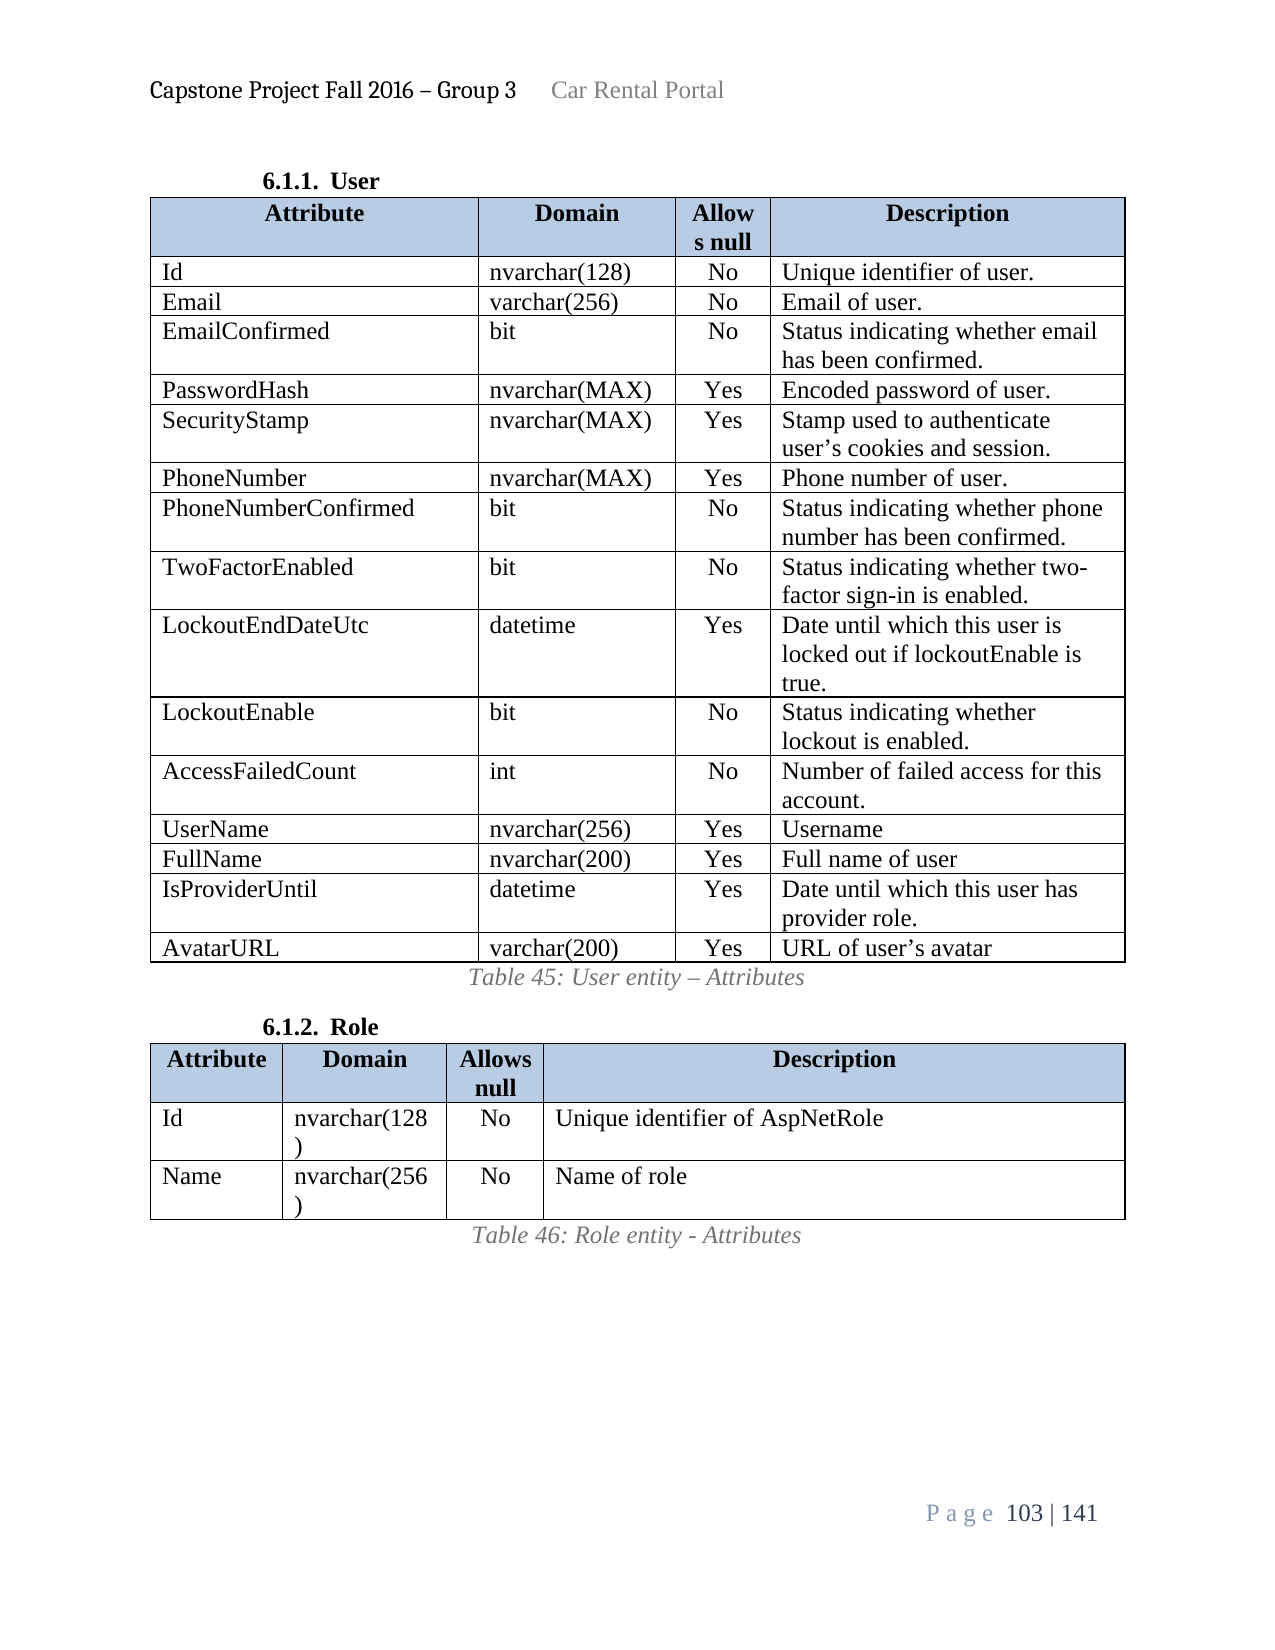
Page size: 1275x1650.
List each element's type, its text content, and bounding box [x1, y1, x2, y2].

table_cell nvarchar(MAX) [479, 405, 675, 462]
table_cell Status indicating whether lockout is enabled. [771, 698, 1124, 755]
table_cell Yes [676, 815, 770, 843]
table_cell Status indicating whether two-factor sign-in is enabled. [771, 552, 1124, 609]
table_cell nvarchar(256) [283, 1161, 446, 1219]
table_cell Id [151, 1103, 282, 1160]
table_cell bit [479, 698, 675, 755]
table_cell Status indicating whether email has been confirmed. [771, 316, 1124, 374]
table_cell EmailConfirmed [151, 316, 478, 374]
table_cell Yes [676, 874, 770, 932]
table_cell PhoneNumberConfirmed [151, 493, 478, 551]
table_cell No [676, 316, 770, 374]
table_cell Yes [676, 405, 770, 462]
table_cell Unique identifier of user. [771, 257, 1124, 286]
table_cell Username [771, 815, 1124, 843]
table_cell Encoded password of user. [771, 375, 1124, 404]
table_cell Yes [676, 933, 770, 961]
table_cell nvarchar(256) [479, 815, 675, 843]
table_cell nvarchar(MAX) [479, 463, 675, 492]
table_cell UserName [151, 815, 478, 843]
table_cell Date until which this user has provider role. [771, 874, 1124, 932]
table_cell SecurityStamp [151, 405, 478, 462]
table_cell Yes [676, 610, 770, 696]
table_header Allows null [447, 1044, 543, 1102]
subtitle Role [262, 1012, 1125, 1041]
table_cell LockoutEndDateUtc [151, 610, 478, 696]
table_cell No [676, 552, 770, 609]
table_cell URL of user’s avatar [771, 933, 1124, 961]
table_cell datetime [479, 610, 675, 696]
table_cell PasswordHash [151, 375, 478, 404]
table_cell No [447, 1103, 543, 1160]
table_header Allows null [676, 198, 770, 256]
table_cell Unique identifier of AspNetRole [544, 1103, 1124, 1160]
table_header Domain [479, 198, 675, 256]
table_cell Email [151, 287, 478, 315]
table_cell Date until which this user is locked out if lockoutEnable is true. [771, 610, 1124, 696]
table_cell Email of user. [771, 287, 1124, 315]
table_cell Full name of user [771, 844, 1124, 873]
table_header Attribute [151, 198, 478, 256]
table_cell Number of failed access for this account. [771, 756, 1124, 813]
table_cell Phone number of user. [771, 463, 1124, 492]
table_cell nvarchar(128) [283, 1103, 446, 1160]
table_cell No [676, 257, 770, 286]
table_cell varchar(200) [479, 933, 675, 961]
table_header Description [544, 1044, 1124, 1102]
table_cell Stamp used to authenticate user’s cookies and session. [771, 405, 1124, 462]
table_cell bit [479, 316, 675, 374]
table_cell bit [479, 552, 675, 609]
table_cell Status indicating whether phone number has been confirmed. [771, 493, 1124, 551]
table_cell PhoneNumber [151, 463, 478, 492]
table_cell Name [151, 1161, 282, 1219]
table_cell Yes [676, 844, 770, 873]
table_cell Yes [676, 375, 770, 404]
table_cell nvarchar(MAX) [479, 375, 675, 404]
table_cell Name of role [544, 1161, 1124, 1219]
table_cell nvarchar(200) [479, 844, 675, 873]
subtitle User [262, 166, 1125, 195]
table_cell No [676, 756, 770, 813]
table_cell LockoutEnable [151, 698, 478, 755]
table_cell datetime [479, 874, 675, 932]
table_cell No [447, 1161, 543, 1219]
table_cell Id [151, 257, 478, 286]
table_cell AccessFailedCount [151, 756, 478, 813]
table_cell AvatarURL [151, 933, 478, 961]
table_cell nvarchar(128) [479, 257, 675, 286]
table_cell No [676, 698, 770, 755]
table_cell bit [479, 493, 675, 551]
table_cell int [479, 756, 675, 813]
table_cell varchar(256) [479, 287, 675, 315]
table_cell No [676, 493, 770, 551]
table_cell TwoFactorEnabled [151, 552, 478, 609]
table_cell Yes [676, 463, 770, 492]
table_cell No [676, 287, 770, 315]
table_header Description [771, 198, 1124, 256]
table_cell IsProviderUntil [151, 874, 478, 932]
table_header Domain [283, 1044, 446, 1102]
table_cell FullName [151, 844, 478, 873]
table_header Attribute [151, 1044, 282, 1102]
